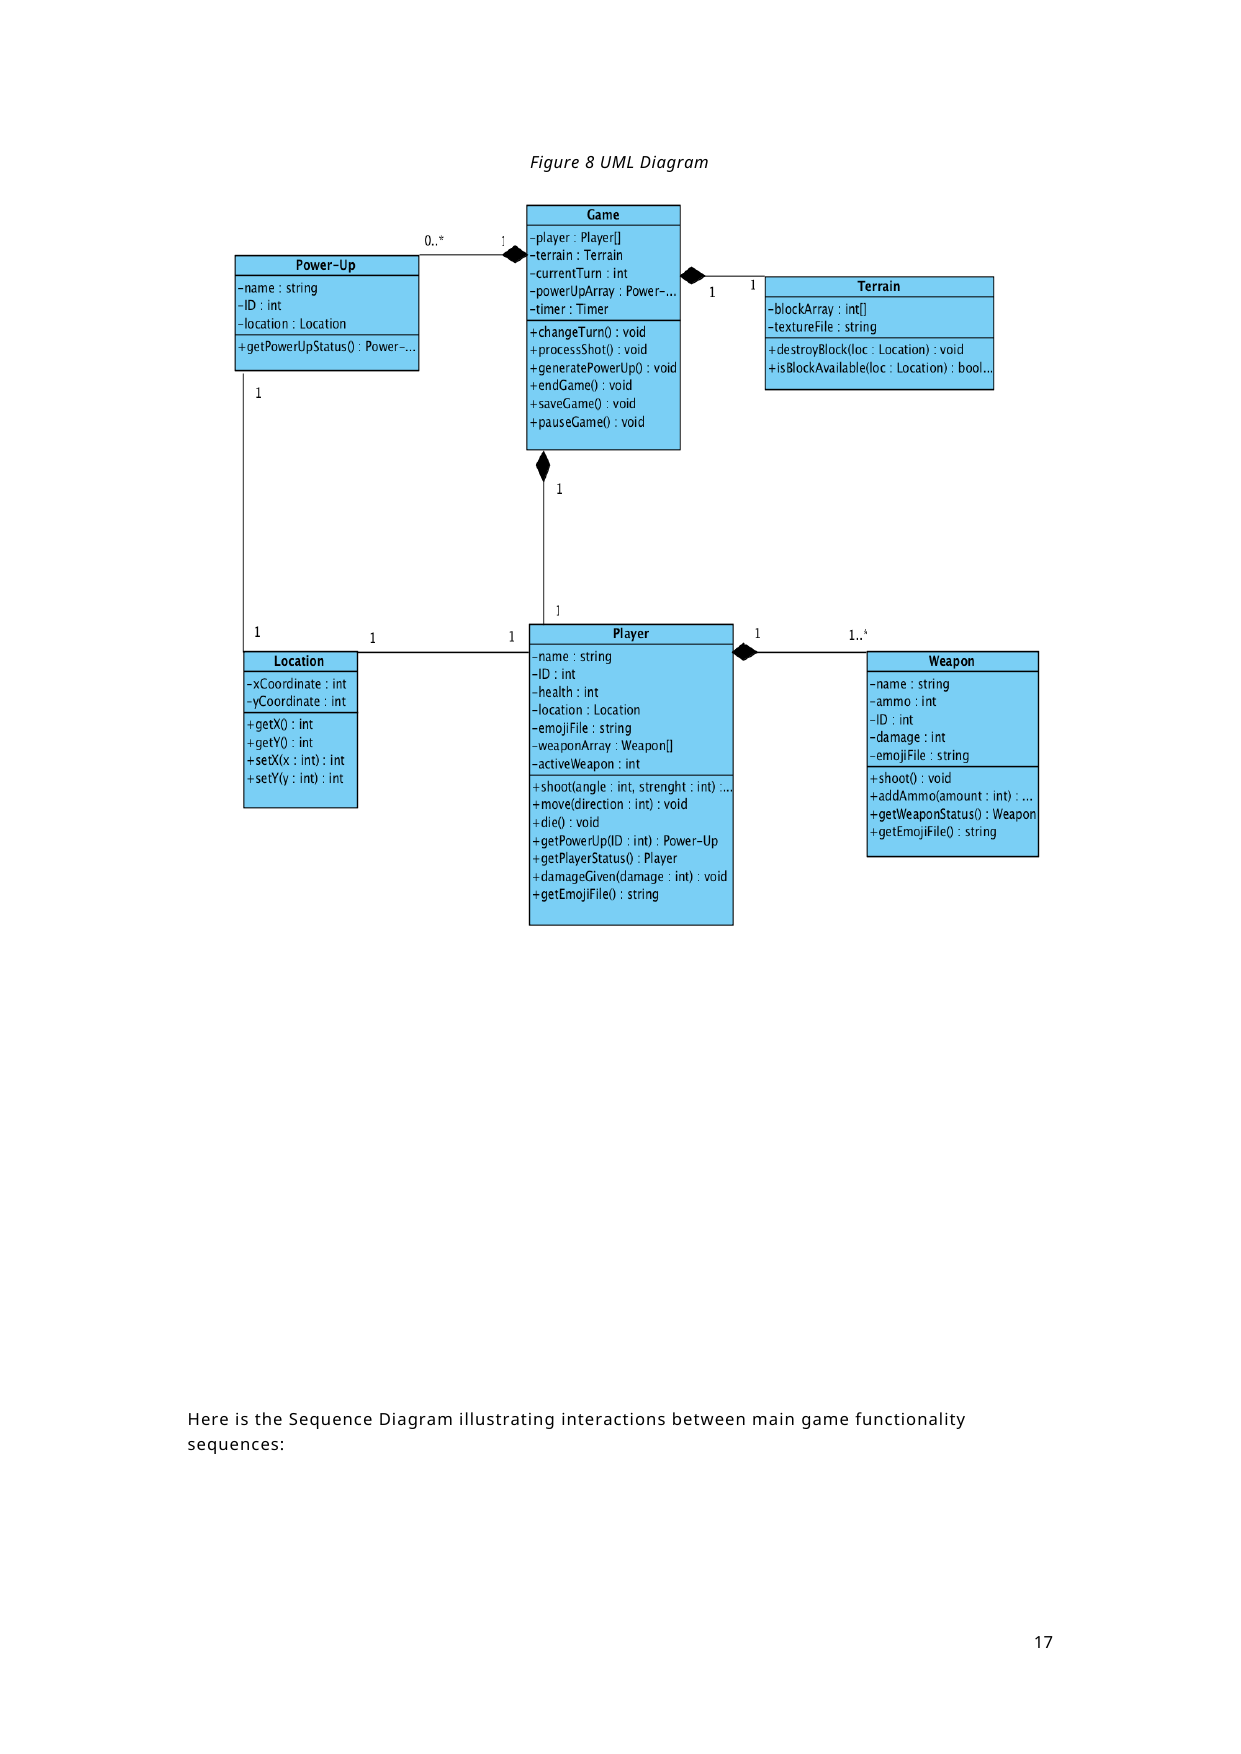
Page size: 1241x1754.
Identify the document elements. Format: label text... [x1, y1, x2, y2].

text Figure 8 UML Diagram [187, 150, 1053, 173]
text Here is the Sequence Diagram illustrating interactions between main game functionality sequences: [187, 1405, 1053, 1455]
picture [193, 178, 1103, 970]
